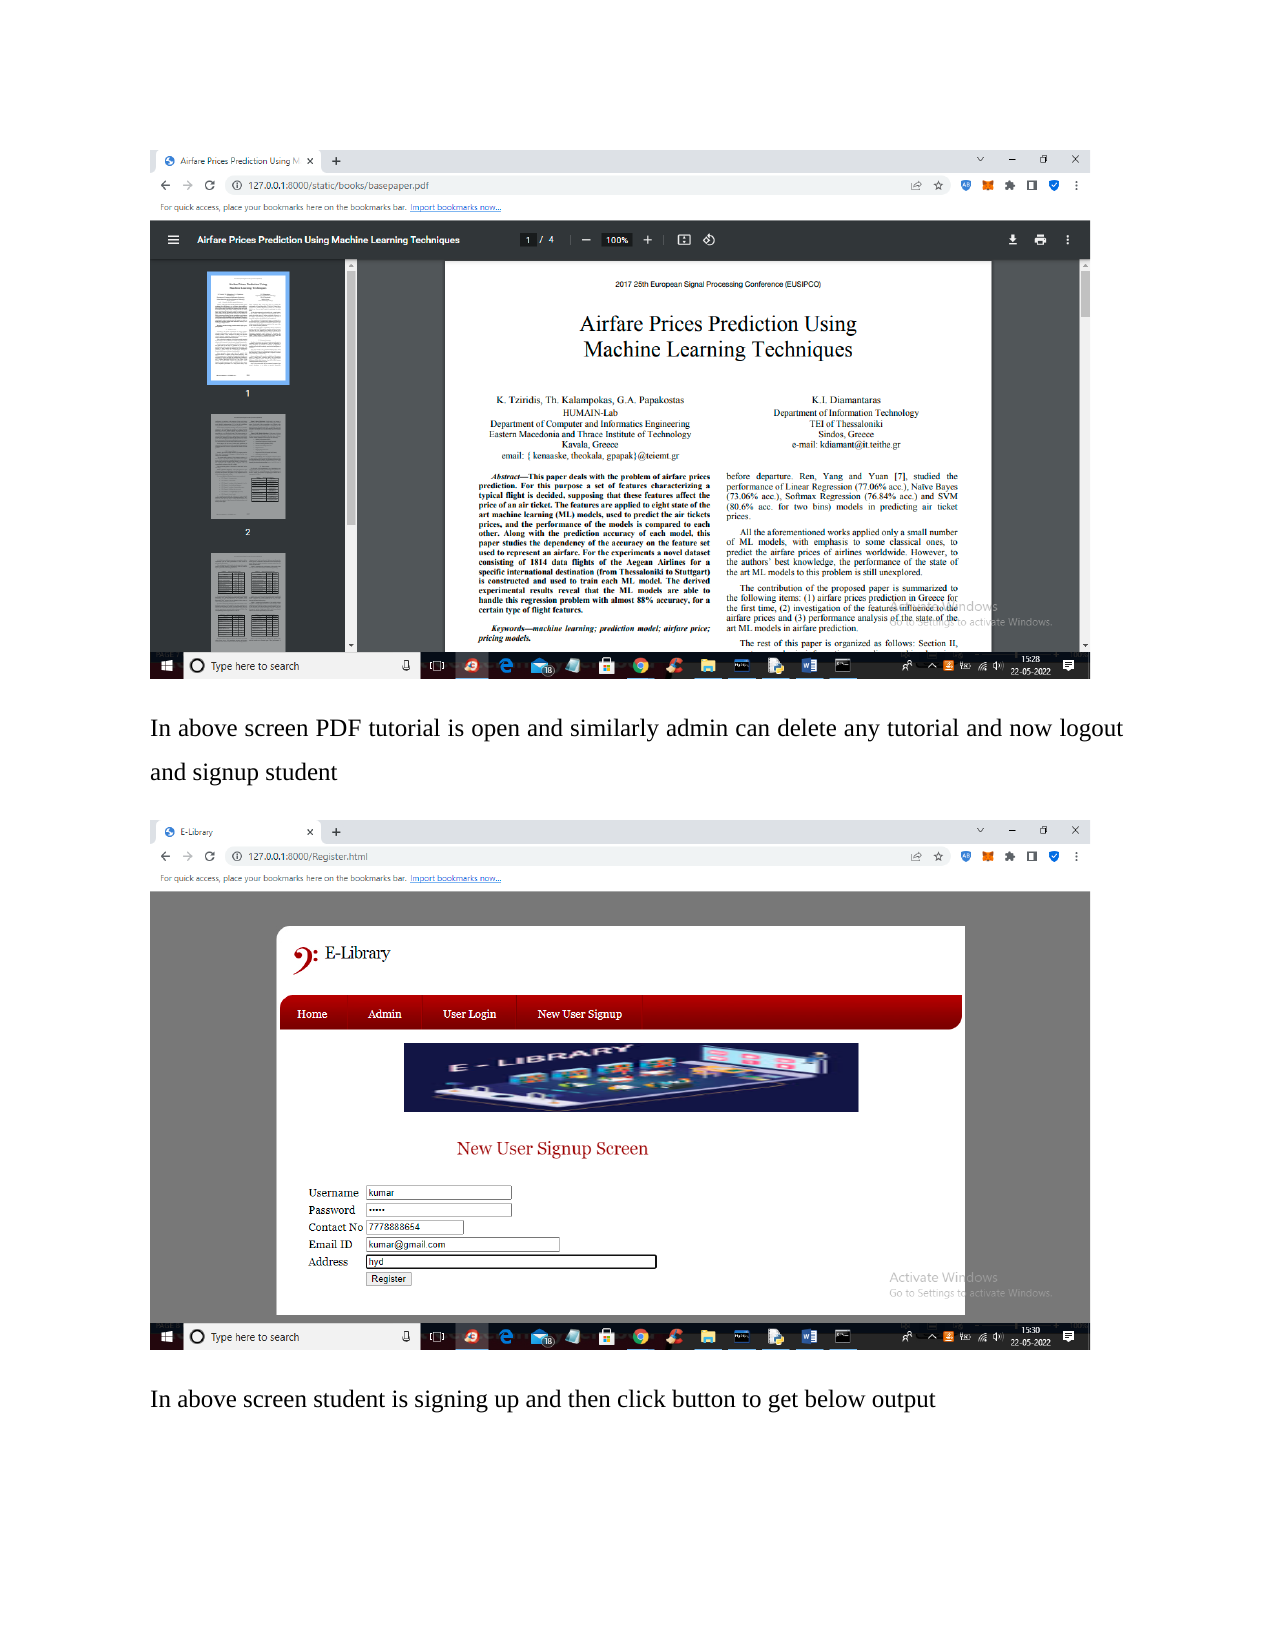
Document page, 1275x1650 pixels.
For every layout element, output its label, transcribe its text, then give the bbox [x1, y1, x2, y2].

picture [150, 820, 1091, 1350]
text In above screen student is signing up and then click button to get below output [150, 1384, 1125, 1413]
text In above screen PDF tutorial is open and similarly admin can delete any tutorial and now logout and signup student [150, 713, 1125, 785]
picture [150, 150, 1091, 679]
